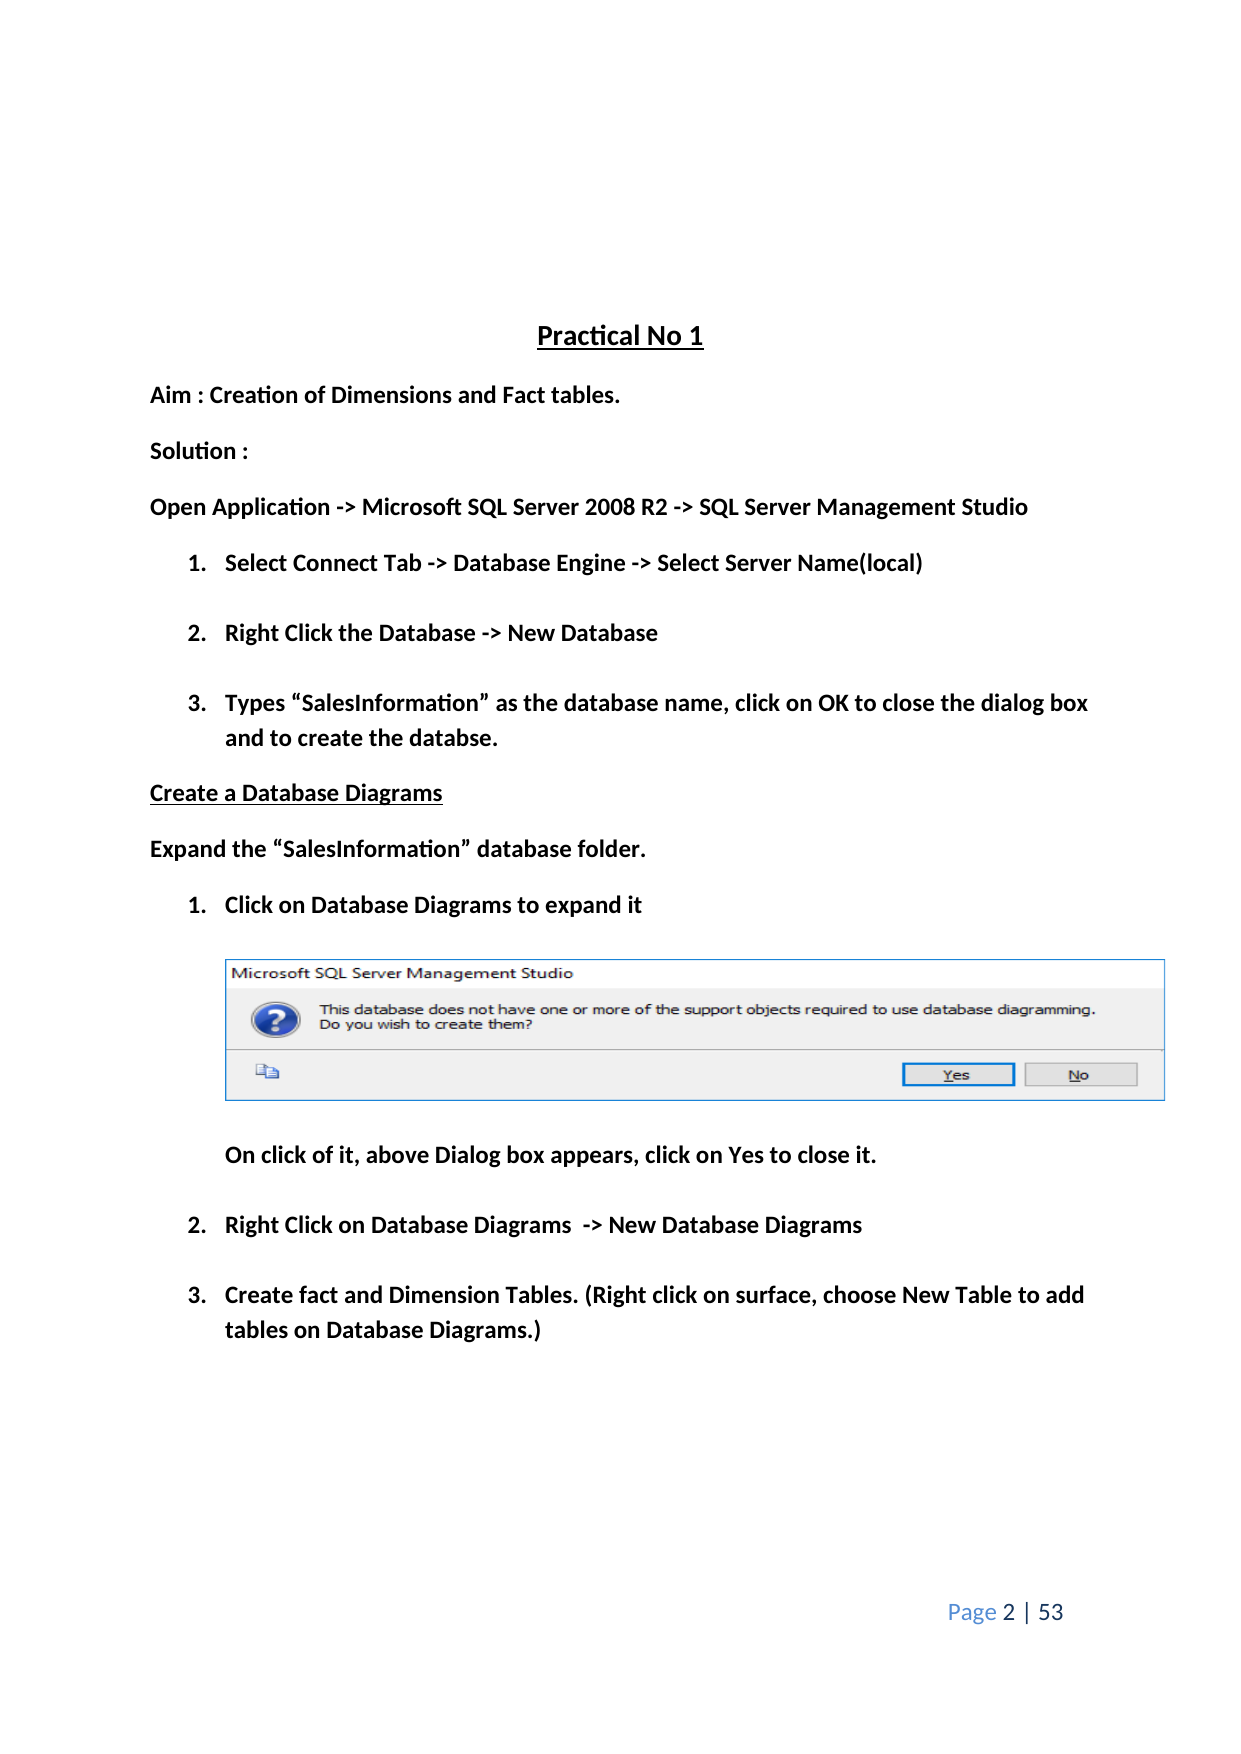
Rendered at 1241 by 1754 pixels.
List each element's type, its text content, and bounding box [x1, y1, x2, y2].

text Solution : [150, 435, 1090, 466]
list Right Click the Database -> New Database [187, 617, 1090, 647]
list Types “SalesInformation” as the database name, click on OK to close the dialog box and to create the databse. [187, 687, 1090, 752]
text Aim : Creation of Dimensions and Fact tables. [150, 379, 1090, 410]
list Create fact and Dimension Tables. (Right click on surface, choose New Table to add tables on Database Diagrams.) [187, 1279, 1090, 1345]
text On click of it, above Dialog box appears, click on Yes to close it. [225, 1139, 1090, 1170]
list Select Connect Tab -> Database Engine -> Select Server Name(local) [187, 547, 1090, 577]
list Right Click on Database Diagrams -> New Database Diagrams [187, 1209, 1090, 1240]
list Click on Database Diagrams to expand it [187, 889, 1090, 920]
text Create a Database Diagrams [150, 778, 1090, 808]
text Practical No 1 [150, 317, 1090, 353]
picture [225, 959, 1166, 1101]
text Expand the “SalesInformation” database folder. [150, 833, 1090, 864]
text Open Application -> Microsoft SQL Server 2008 R2 -> SQL Server Management Studio [150, 491, 1090, 521]
